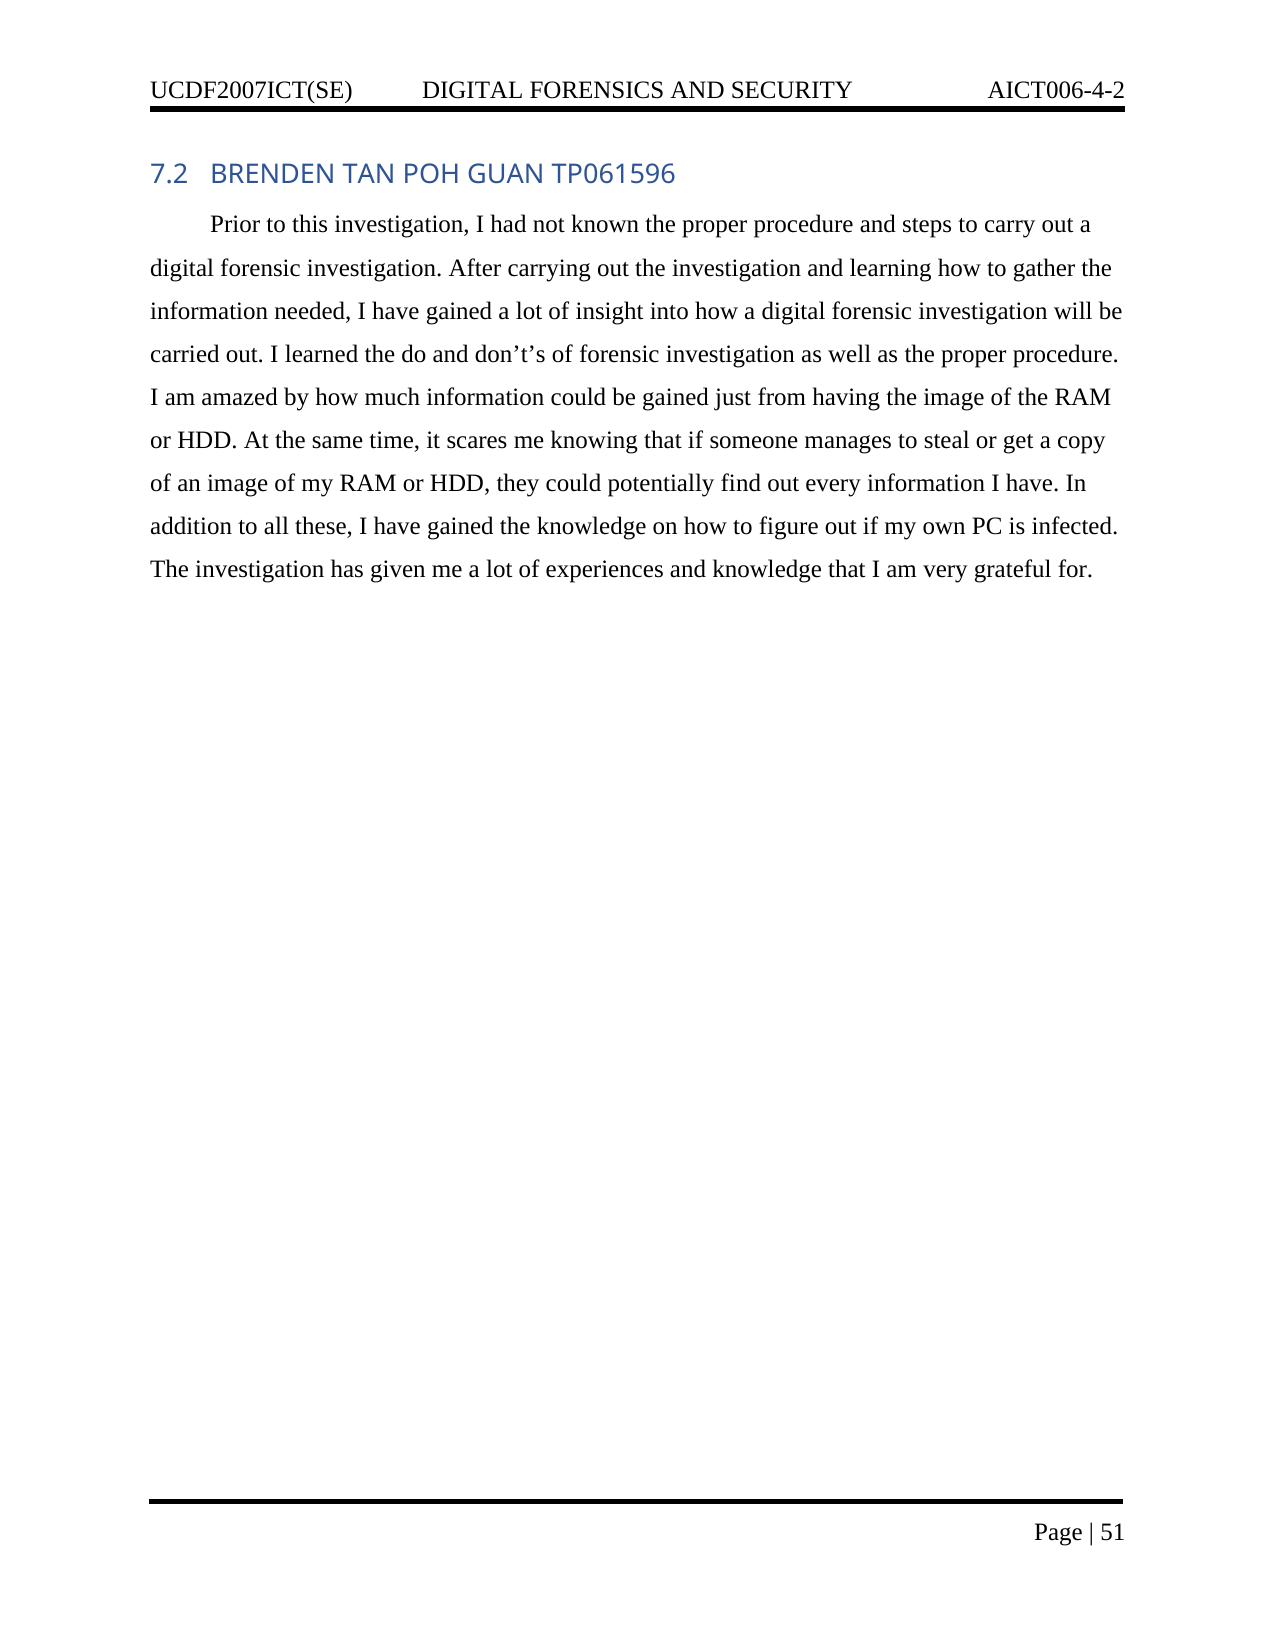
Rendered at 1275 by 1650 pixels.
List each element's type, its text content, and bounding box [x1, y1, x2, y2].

text Prior to this investigation, I had not known the proper procedure and steps to carry out a digital forensic investigation. After carrying out the investigation and learning how to gather the information needed, I have gained a lot of insight into how a digital forensic investigation will be carried out. I learned the do and don’t’s of forensic investigation as well as the proper procedure. I am amazed by how much information could be gained just from having the image of the RAM or HDD. At the same time, it scares me knowing that if someone manages to steal or get a copy of an image of my RAM or HDD, they could potentially find out every information I have. In addition to all these, I have gained the knowledge on how to figure out if my own PC is infected. The investigation has given me a lot of experiences and knowledge that I am very grateful for. [150, 209, 1125, 583]
subtitle BRENDEN TAN POH GUAN TP061596 [150, 154, 1125, 191]
